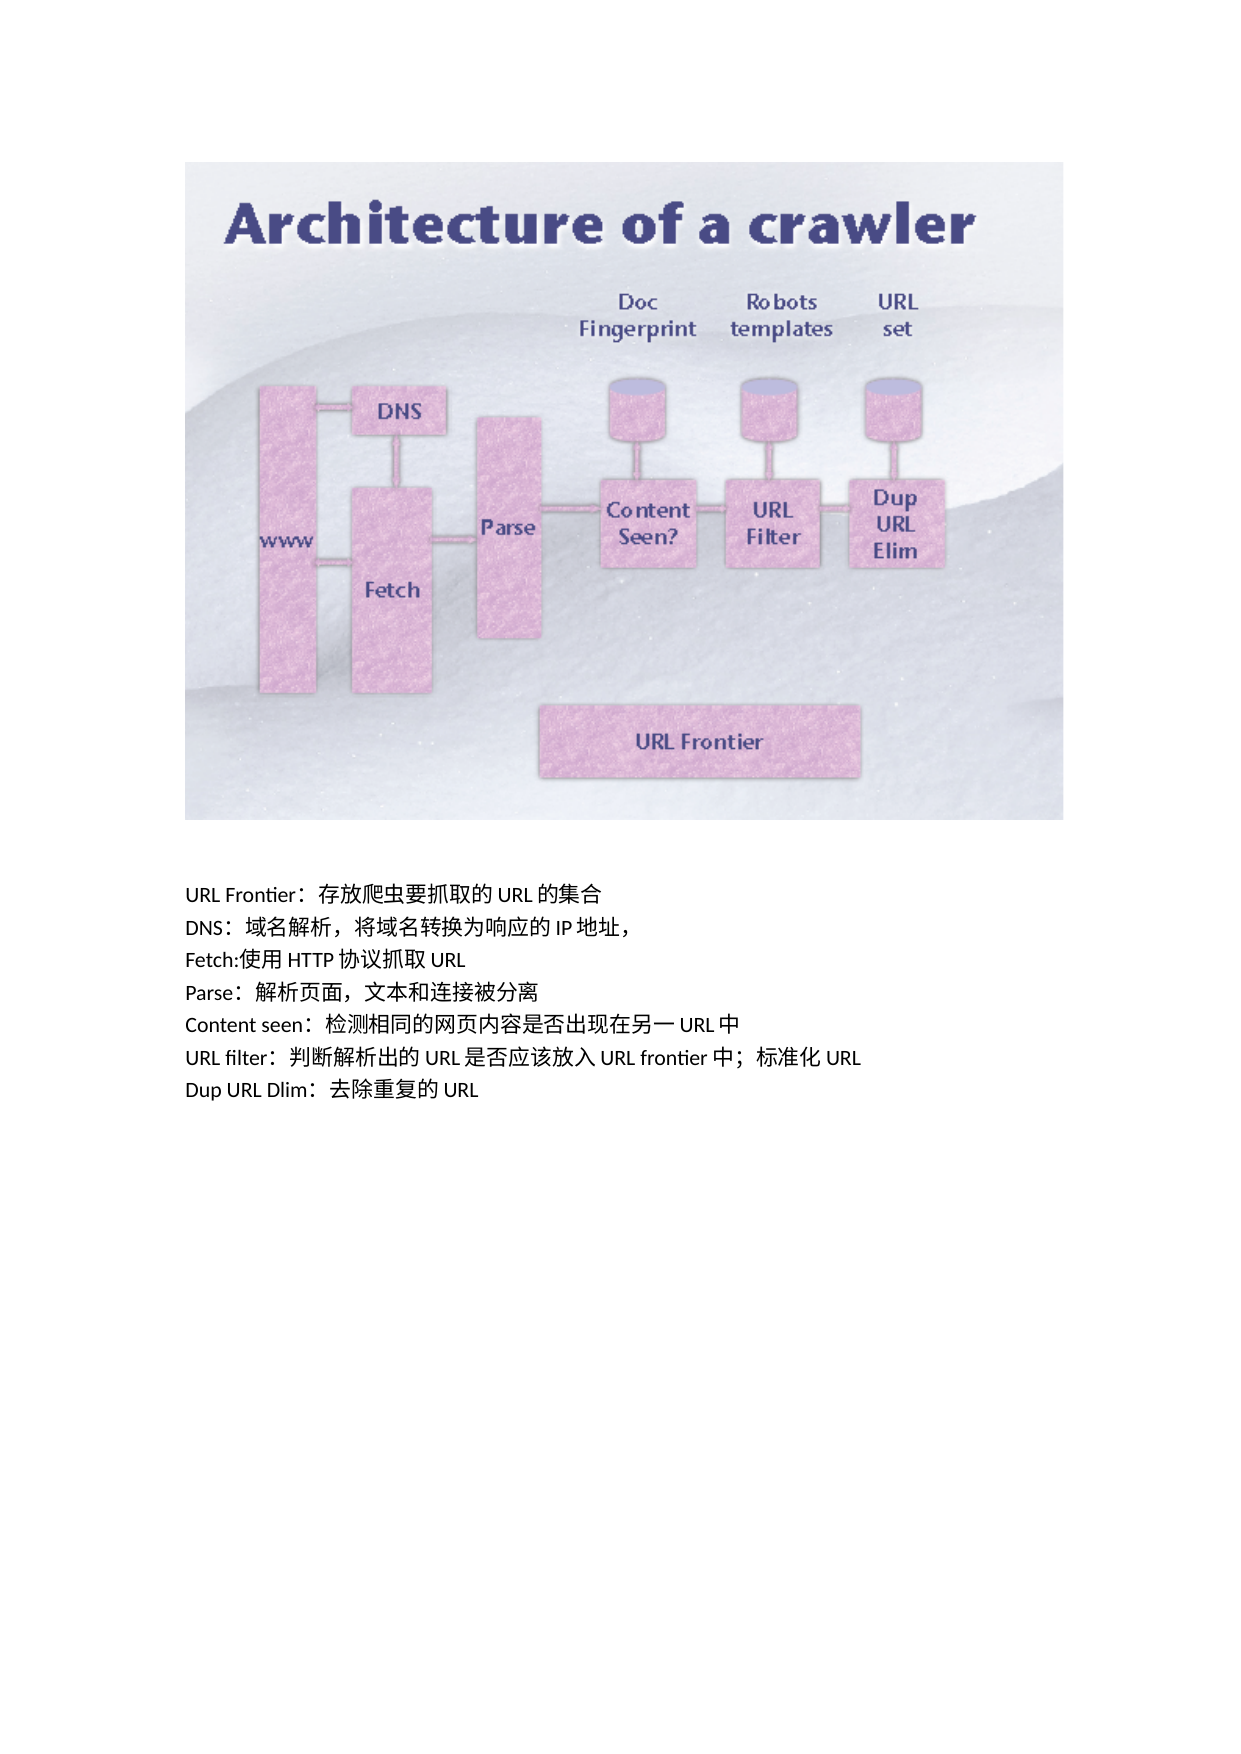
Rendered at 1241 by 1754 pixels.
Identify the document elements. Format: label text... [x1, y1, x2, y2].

list Fetch:使用HTTP协议抓取URL [185, 942, 1093, 974]
list DNS：域名解析，将域名转换为响应的IP地址， [185, 909, 1093, 942]
list Dup URL Dlim：去除重复的URL [185, 1072, 1093, 1104]
picture [185, 162, 1064, 820]
list Content seen：检测相同的网页内容是否出现在另一URL中 [185, 1007, 1093, 1039]
list URL filter：判断解析出的URL是否应该放入URL frontier中；标准化URL [185, 1039, 1093, 1072]
list Parse：解析页面，文本和连接被分离 [185, 974, 1093, 1007]
list URL Frontier：存放爬虫要抓取的URL的集合 [185, 877, 1093, 909]
